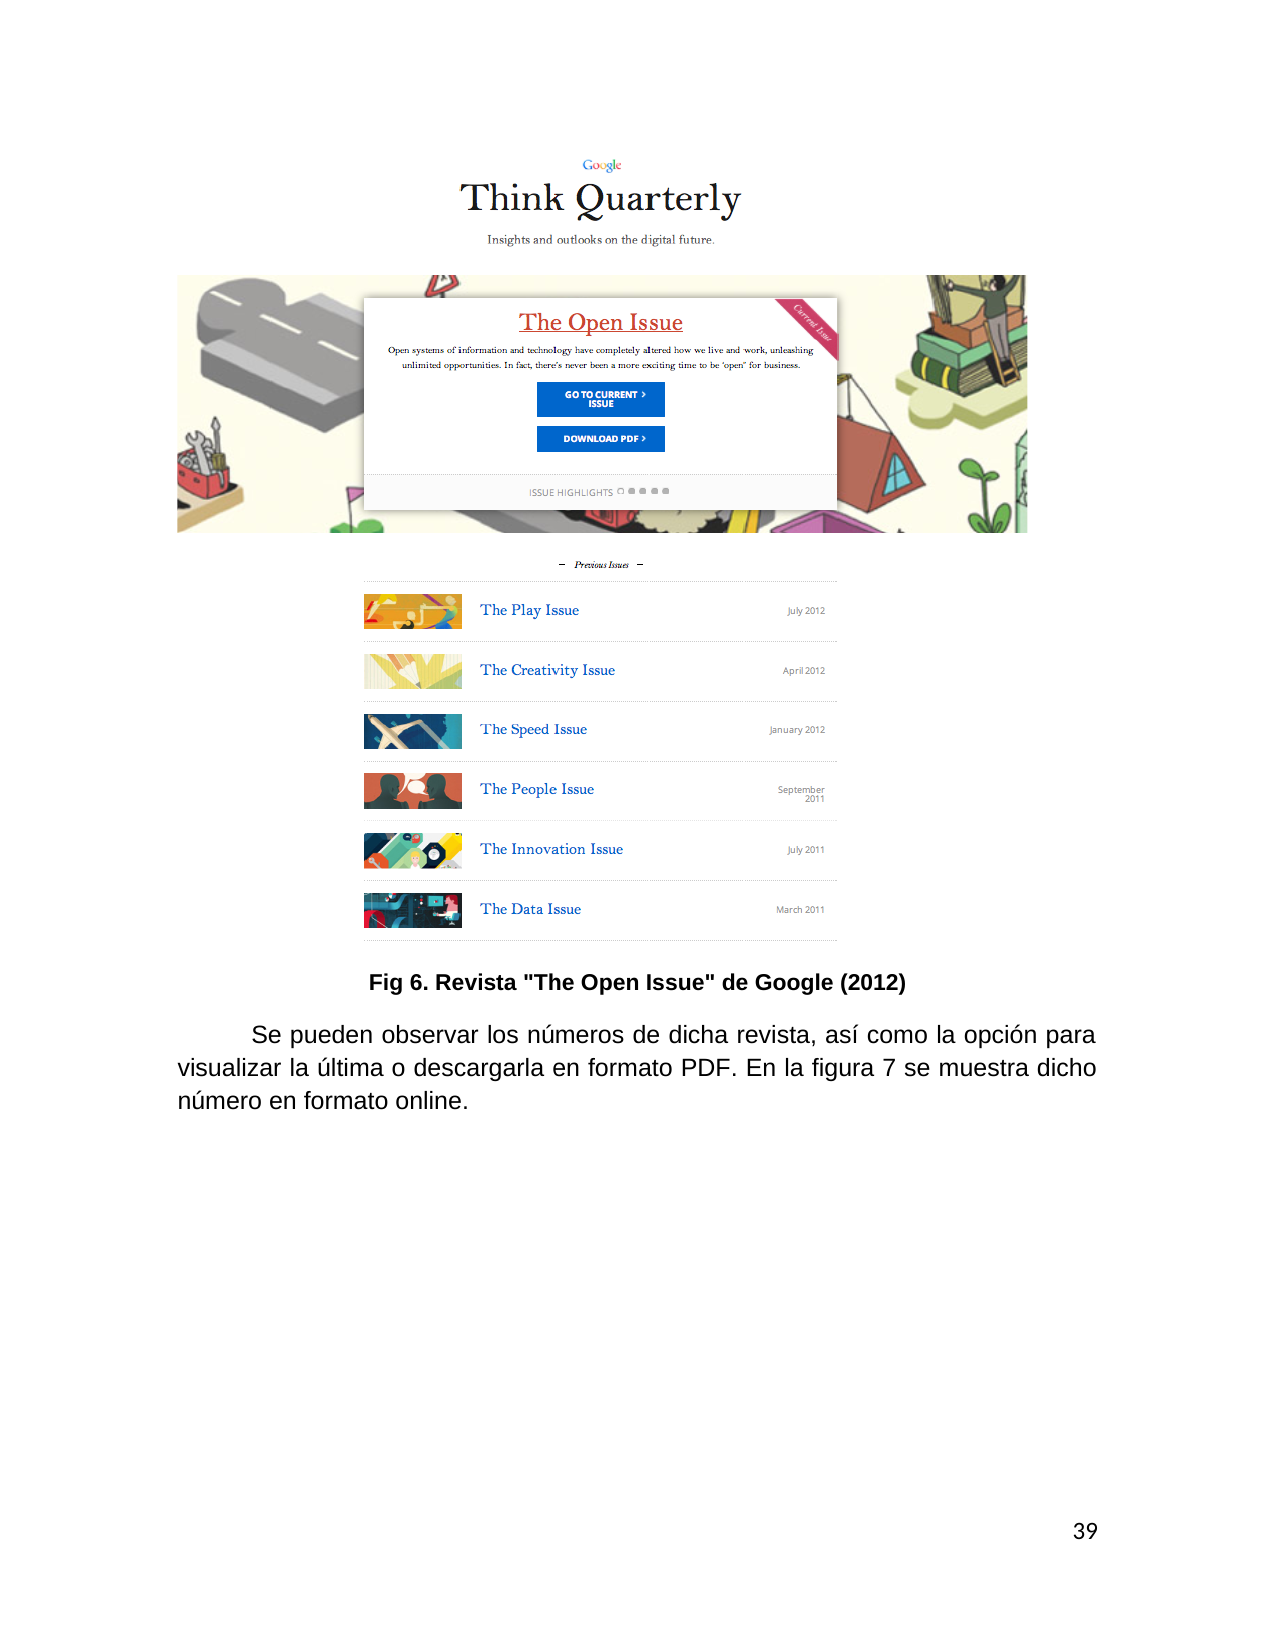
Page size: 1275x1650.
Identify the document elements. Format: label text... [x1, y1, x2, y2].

list Se pueden observar los números de dicha revista, así como la opción para visualizar la última o descargarla en formato PDF. En la figura 7 se muestra dicho número en formato online. [177, 1020, 1098, 1115]
text Fig 6. Revista "The Open Issue" de Google (2012) [177, 969, 1098, 995]
picture [177, 147, 1028, 965]
